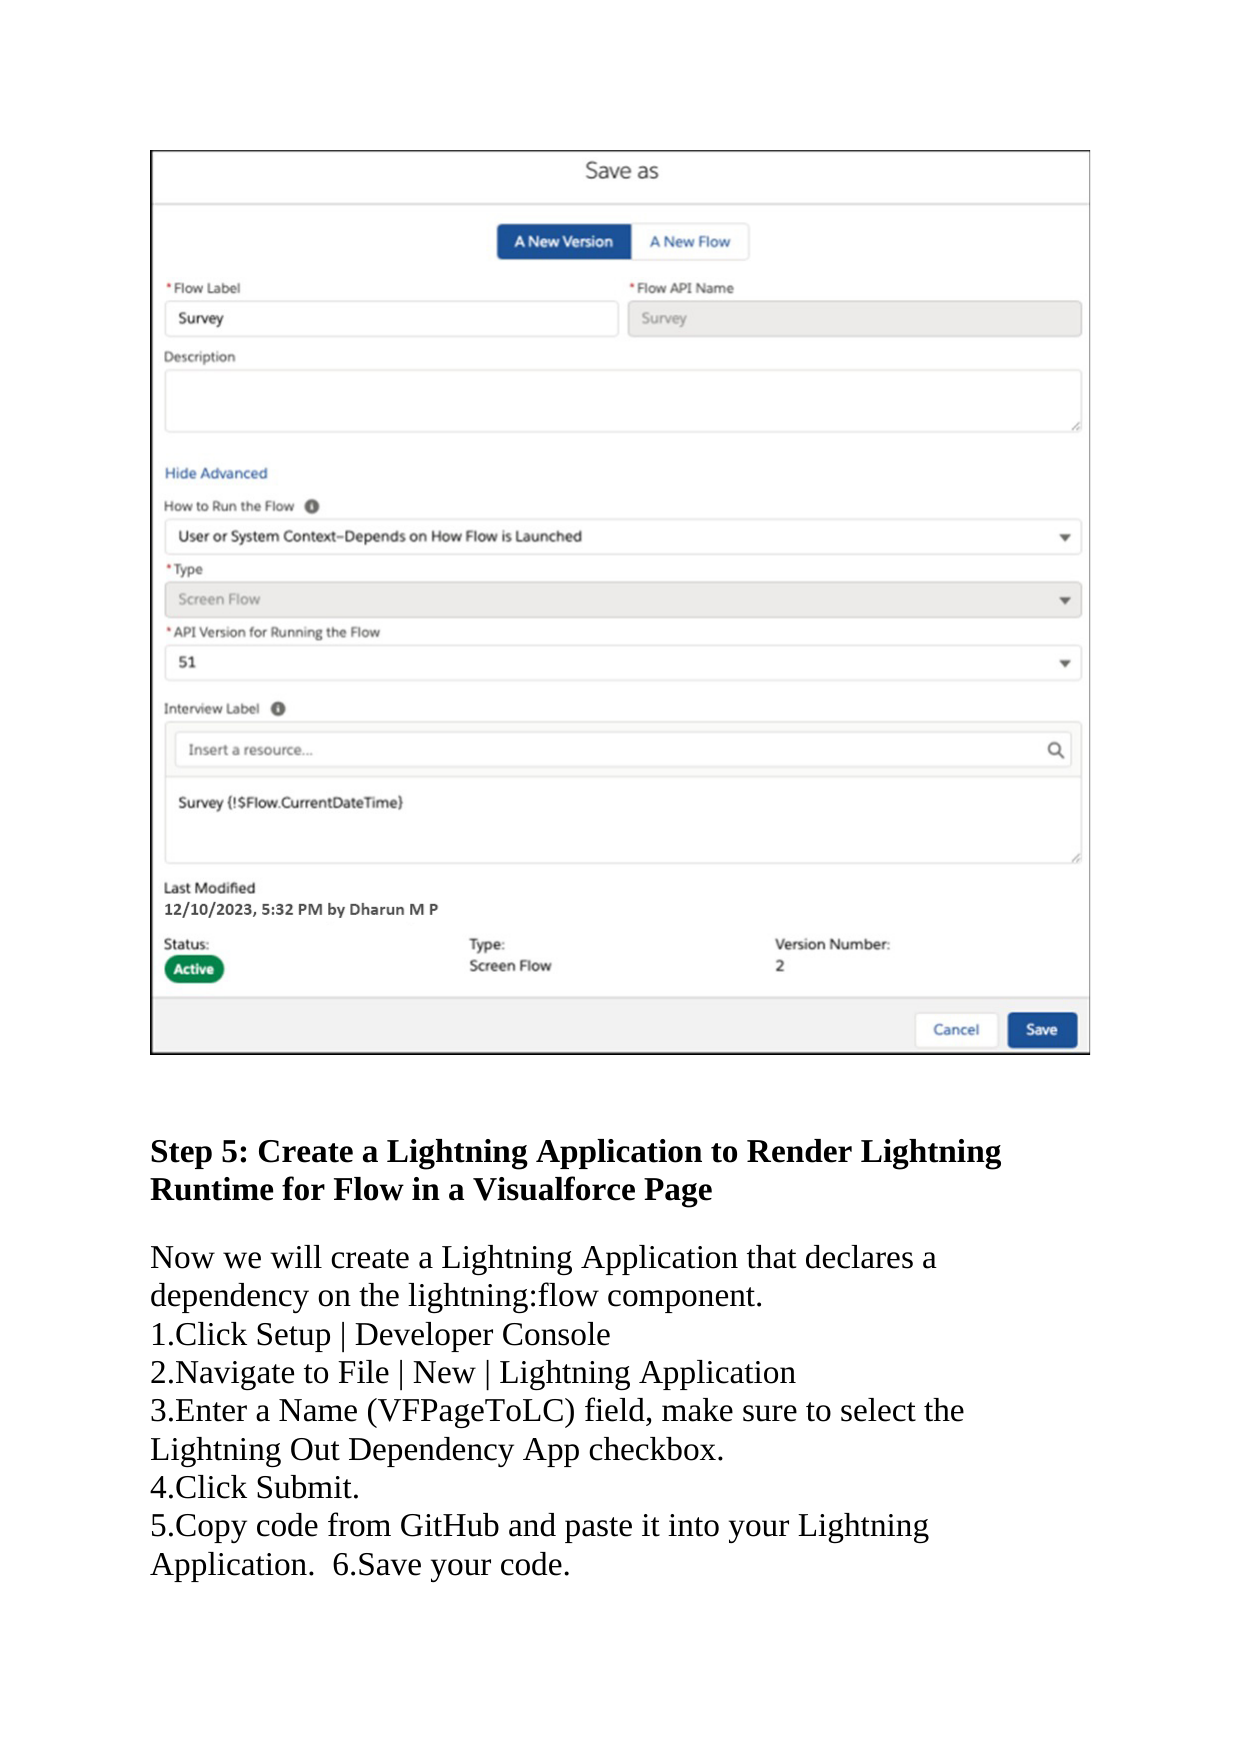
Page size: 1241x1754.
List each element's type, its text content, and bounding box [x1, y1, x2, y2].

text Step 5: Create a Lightning Application to Render Lightning Runtime for Flow in a Visualforce Page [150, 1055, 1090, 1208]
picture [150, 150, 1091, 1055]
text Now we will create a Lightning Application that declares a dependency on the lightning:flow component. 1.Click Setup | Developer Console 2.Navigate to File | New | Lightning Application 3.Enter a Name (VFPageToLC) field, make sure to select the Lightning Out Dependency App checkbox. 4.Click Submit. 5.Copy code from GitHub and paste it into your Lightning Application. 6.Save your code. Step 7: Create a Force.com Site to Open Your Flow for Unauthenticated Access [150, 1237, 1090, 1582]
